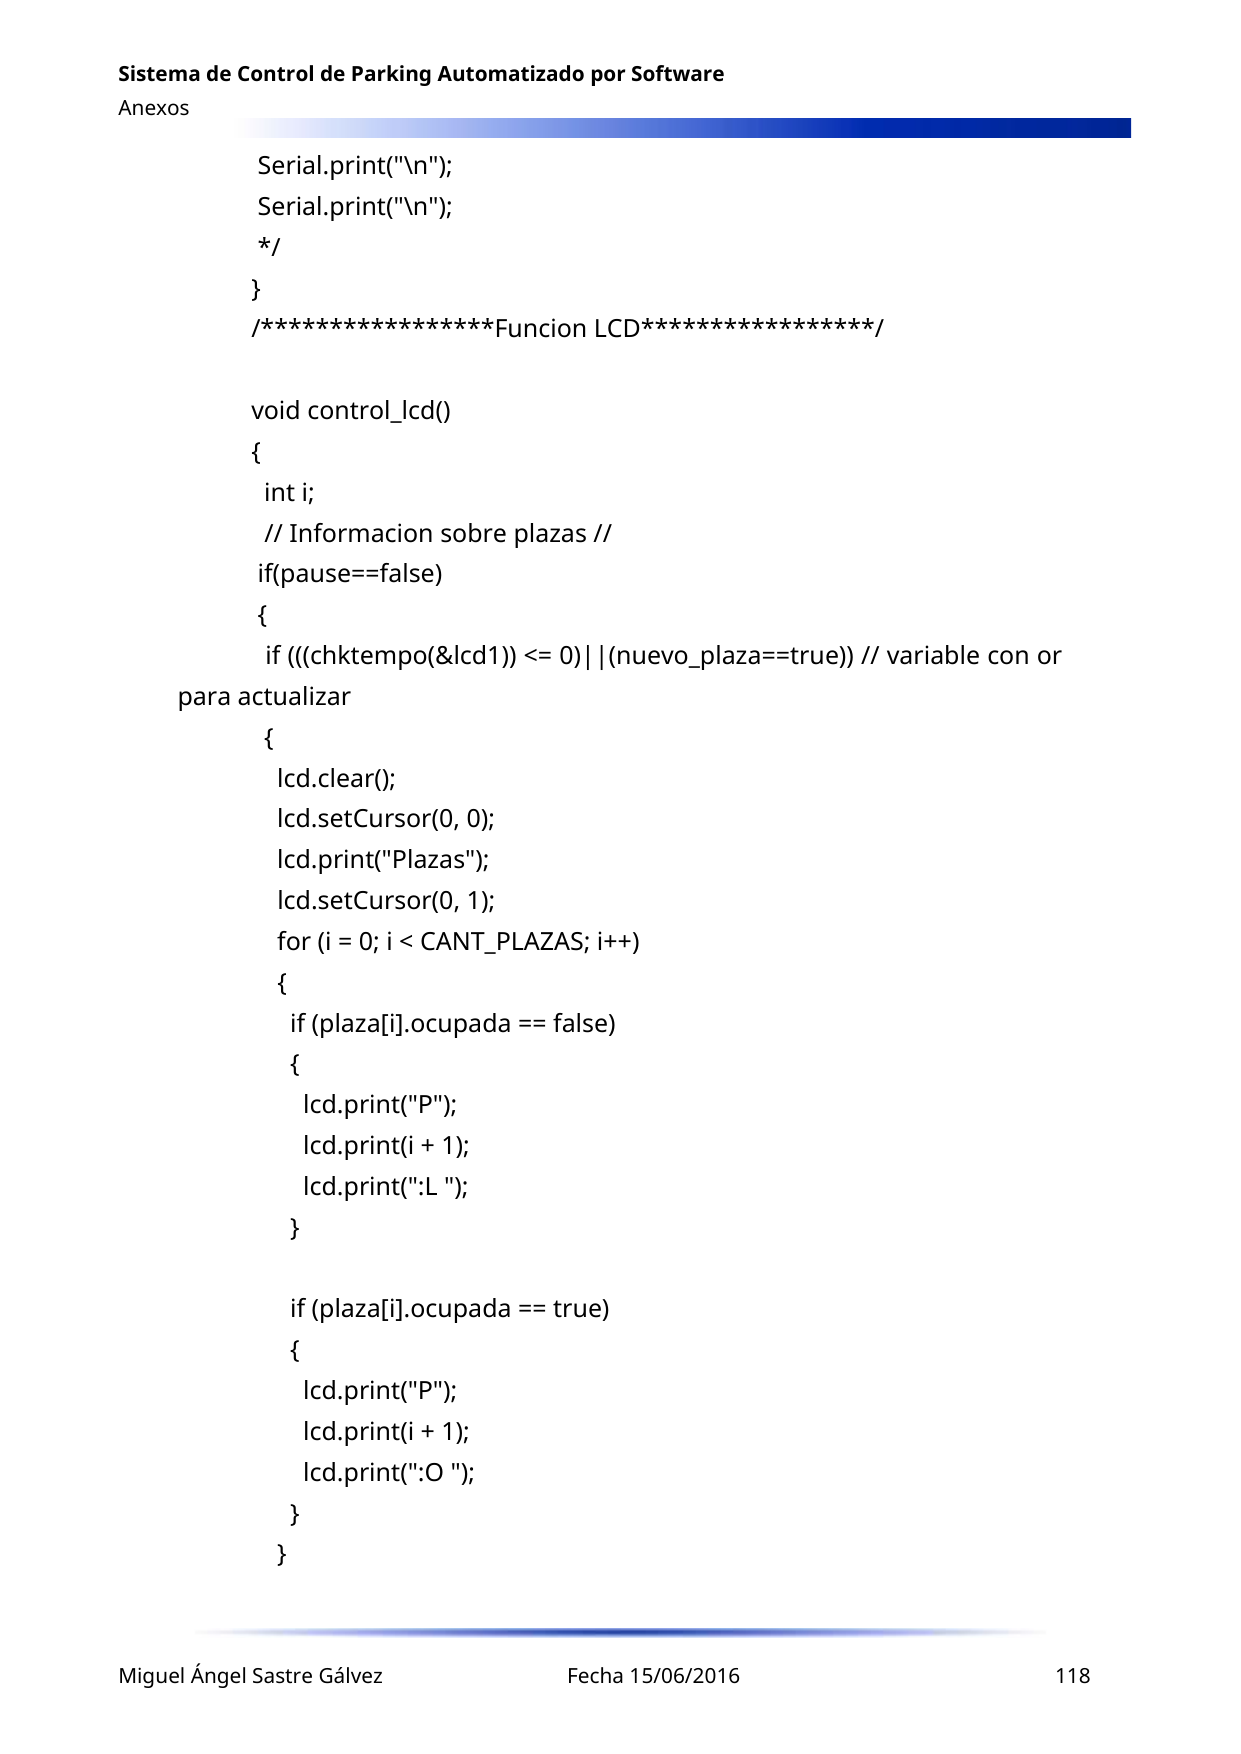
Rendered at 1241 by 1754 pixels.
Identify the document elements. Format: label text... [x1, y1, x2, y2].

text lcd.setCursor(0, 1); [177, 883, 1063, 917]
text void control_lcd() [177, 393, 1063, 427]
text lcd.print("P"); [177, 1087, 1063, 1121]
text } [177, 1536, 1063, 1570]
text // Informacion sobre plazas // [177, 515, 1063, 549]
picture [183, 1628, 1052, 1637]
text { [177, 597, 1063, 631]
picture [93, 118, 1130, 137]
text Serial.print("\n"); [177, 188, 1063, 223]
text { [177, 964, 1063, 998]
text */ [177, 229, 1063, 263]
text lcd.print("Plazas"); [177, 842, 1063, 876]
text { [177, 1046, 1063, 1080]
text } [177, 1209, 1063, 1243]
text lcd.print(i + 1); [177, 1128, 1063, 1162]
text } [177, 270, 1063, 304]
text if (((chktempo(&lcd1)) <= 0)||(nuevo_plaza==true)) // variable con or para actualizar [177, 638, 1063, 713]
text lcd.print(i + 1); [177, 1413, 1063, 1448]
text lcd.print("P"); [177, 1373, 1063, 1407]
text lcd.print(":O "); [177, 1454, 1063, 1488]
text for (i = 0; i < CANT_PLAZAS; i++) [177, 923, 1063, 958]
text lcd.print(":L "); [177, 1168, 1063, 1203]
text { [177, 1332, 1063, 1366]
text /*****************Funcion LCD*****************/ [177, 311, 1063, 345]
text if(pause==false) [177, 556, 1063, 590]
text } [177, 1495, 1063, 1529]
text { [177, 433, 1063, 468]
text { [177, 719, 1063, 753]
text if (plaza[i].ocupada == true) [177, 1291, 1063, 1325]
text Serial.print("\n"); [177, 148, 1063, 182]
text lcd.setCursor(0, 0); [177, 801, 1063, 835]
text int i; [177, 474, 1063, 508]
text if (plaza[i].ocupada == false) [177, 1005, 1063, 1039]
text lcd.clear(); [177, 760, 1063, 794]
